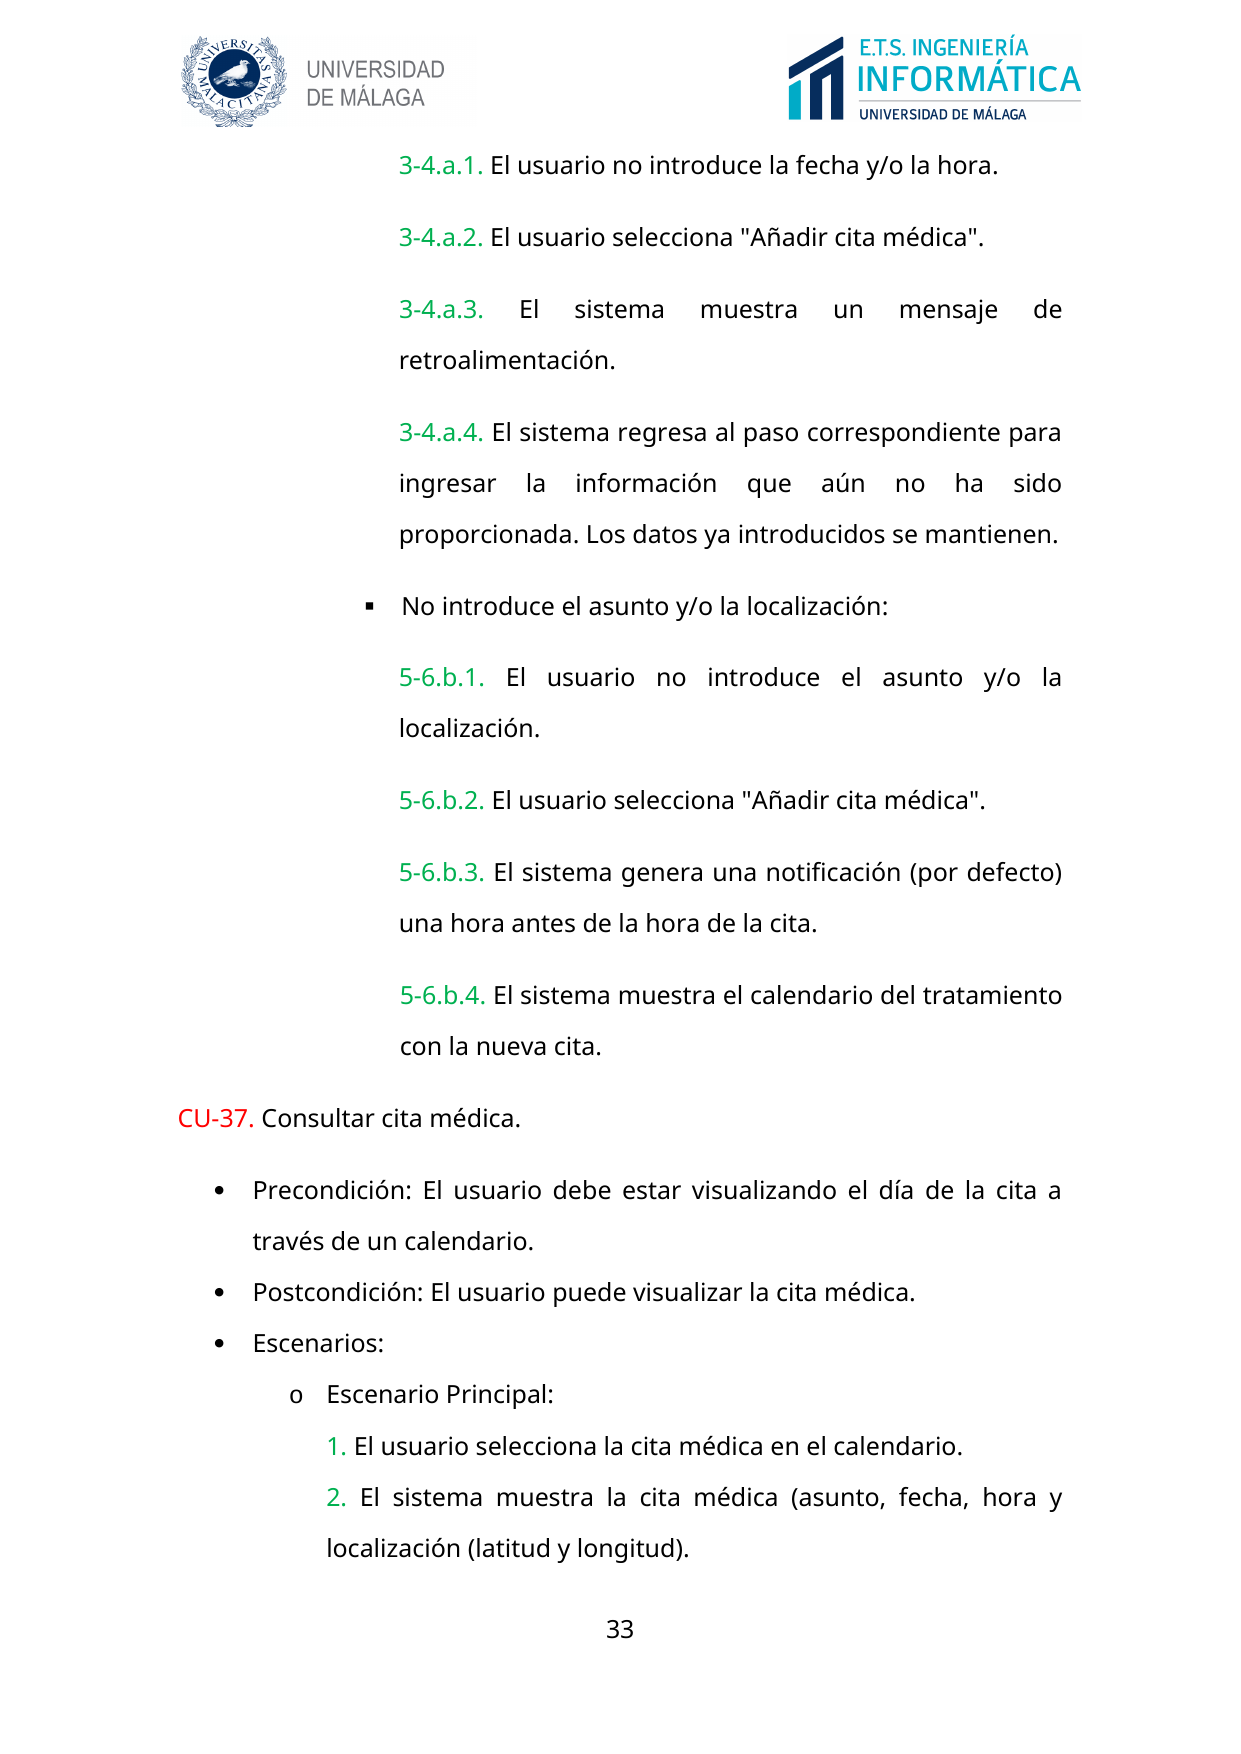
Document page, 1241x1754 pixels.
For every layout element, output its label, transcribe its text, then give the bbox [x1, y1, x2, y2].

picture [786, 34, 1083, 122]
text 5-6.b.3. El sistema genera una notificación (por defecto) una hora antes de la hora de la cita. [398, 855, 1063, 940]
list 2. El sistema muestra la cita médica (asunto, fecha, hora y localización (latitud y longitud). [326, 1479, 1063, 1564]
list Precondición: El usuario debe estar visualizando el día de la cita a través de un calendario. [215, 1173, 1063, 1258]
list Escenarios: [215, 1326, 1063, 1360]
text 3-4.a.4. El sistema regresa al paso correspondiente para ingresar la información que aún no ha sido proporcionada. Los datos ya introducidos se mantienen. [398, 414, 1063, 550]
list Postcondición: El usuario puede visualizar la cita médica. [215, 1275, 1063, 1309]
text 5-6.b.2. El usuario selecciona "Añadir cita médica". [398, 783, 1063, 817]
text 3-4.a.1. El usuario no introduce la fecha y/o la hora. [398, 148, 1063, 182]
text 3-4.a.2. El usuario selecciona "Añadir cita médica". [398, 219, 1063, 253]
text 5-6.b.4. El sistema muestra el calendario del tratamiento con la nueva cita. [399, 978, 1063, 1063]
list Escenario Principal: [288, 1377, 1063, 1411]
list No introduce el asunto y/o la localización: [363, 588, 1063, 622]
list 1. El usuario selecciona la cita médica en el calendario. [326, 1428, 1063, 1462]
text 5-6.b.1. El usuario no introduce el asunto y/o la localización. [398, 660, 1063, 745]
text 3-4.a.3. El sistema muestra un mensaje de retroalimentación. [398, 291, 1063, 376]
text CU-37. Consultar cita médica. [177, 1101, 1063, 1135]
picture [180, 35, 477, 127]
